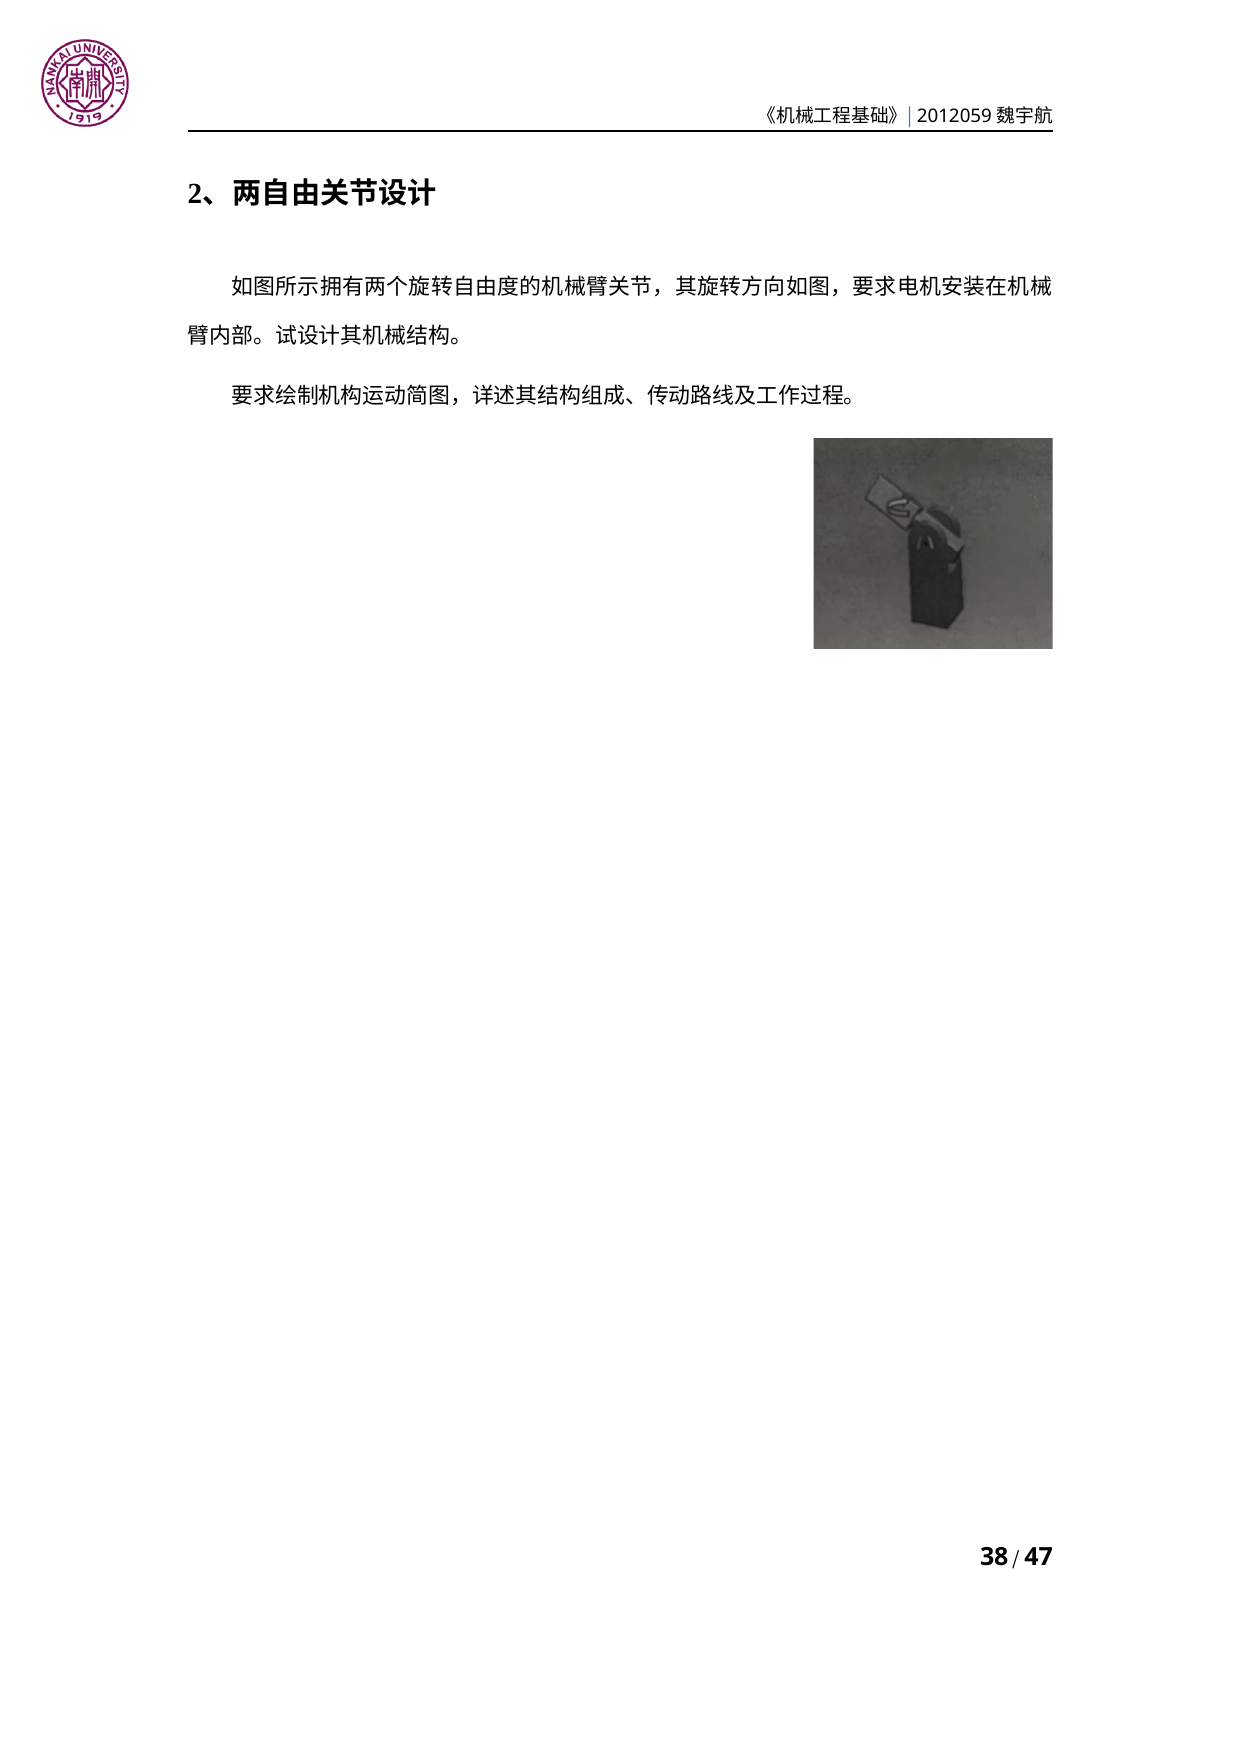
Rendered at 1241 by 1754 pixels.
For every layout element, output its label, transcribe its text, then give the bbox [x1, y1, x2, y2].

picture [40, 38, 129, 127]
picture [813, 438, 1053, 649]
subtitle 两自由关节设计 [187, 158, 1053, 223]
text 如图所示拥有两个旋转自由度的机械臂关节，其旋转方向如图，要求电机安装在机械臂内部。试设计其机械结构。 [187, 268, 1053, 350]
text 要求绘制机构运动简图，详述其结构组成、传动路线及工作过程。 [187, 378, 1053, 411]
